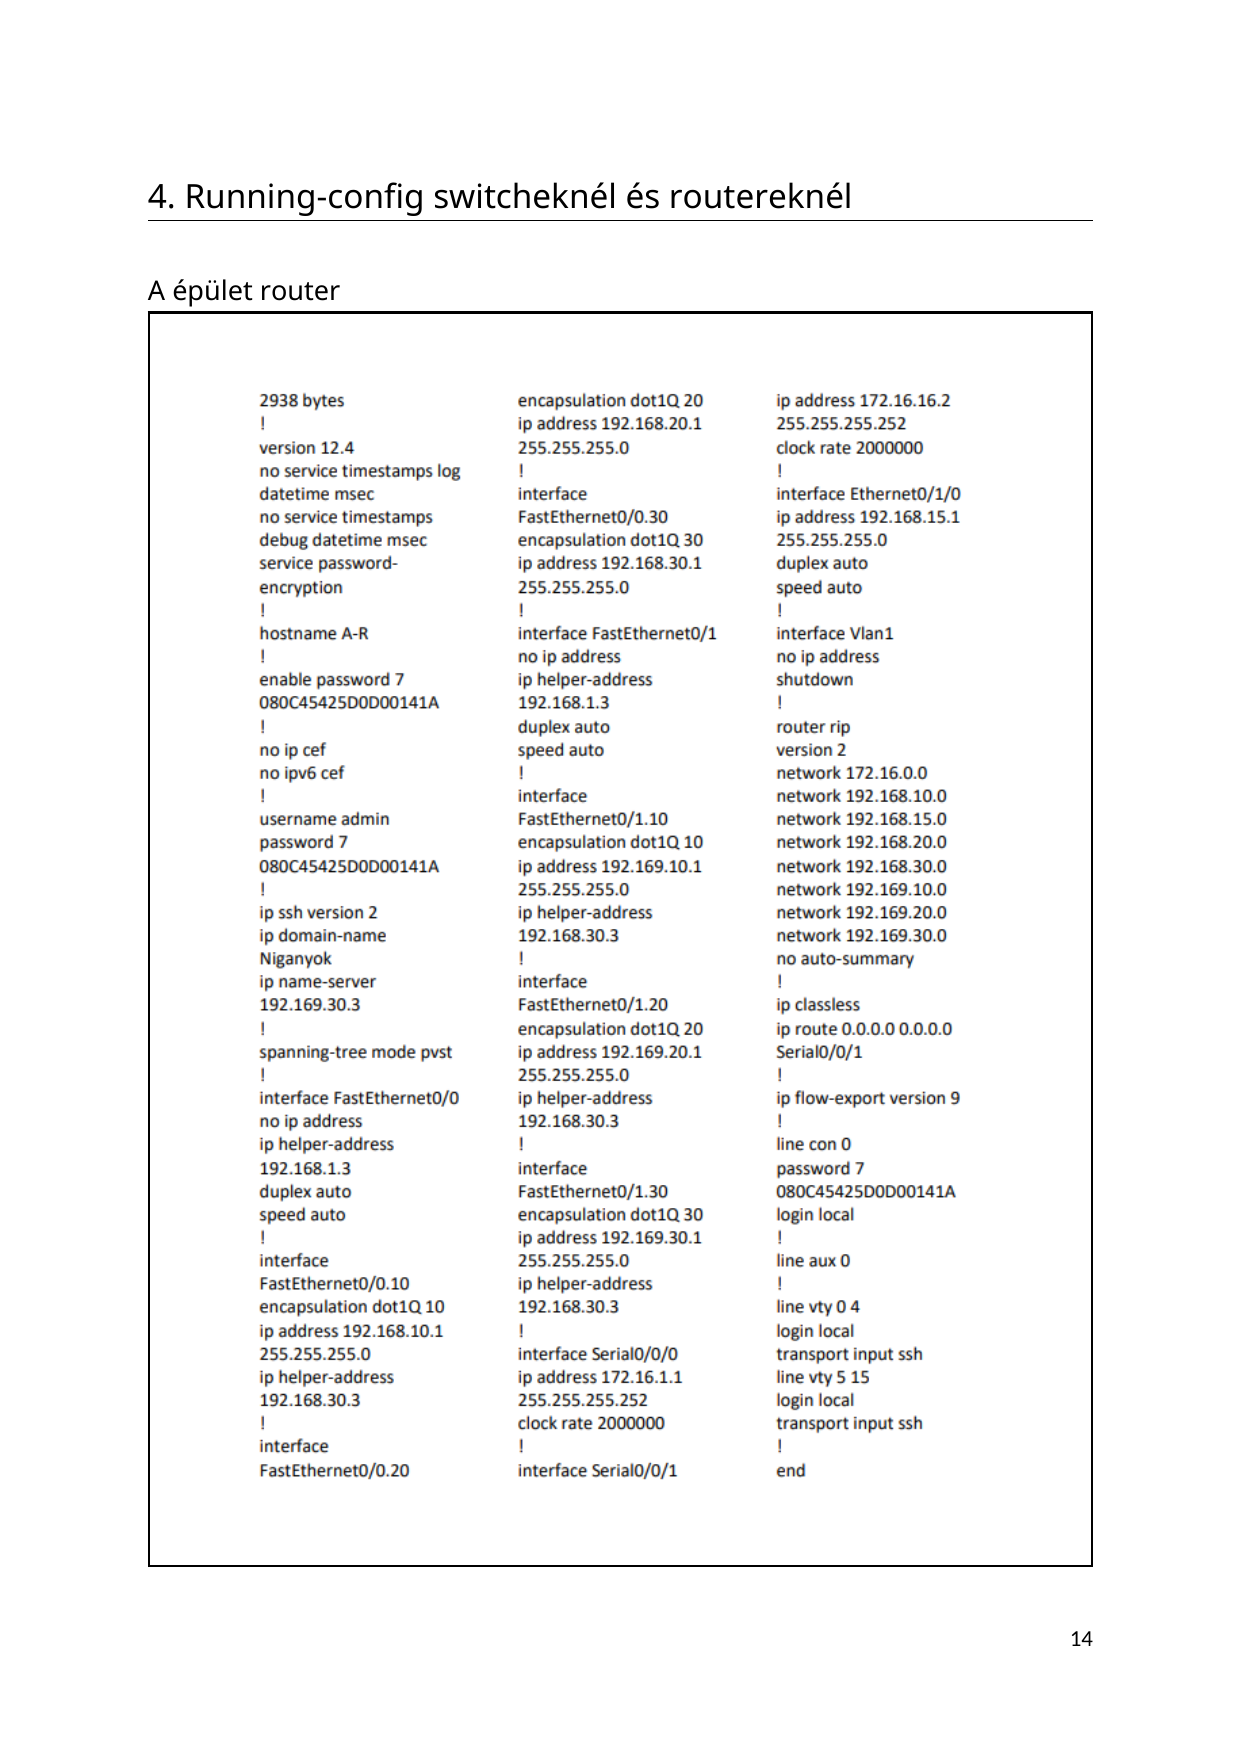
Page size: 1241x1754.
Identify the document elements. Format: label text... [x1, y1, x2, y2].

picture [150, 314, 1091, 1565]
subtitle A épület router [148, 272, 1093, 308]
subtitle 4. Running-config switcheknél és routereknél [148, 173, 1093, 220]
